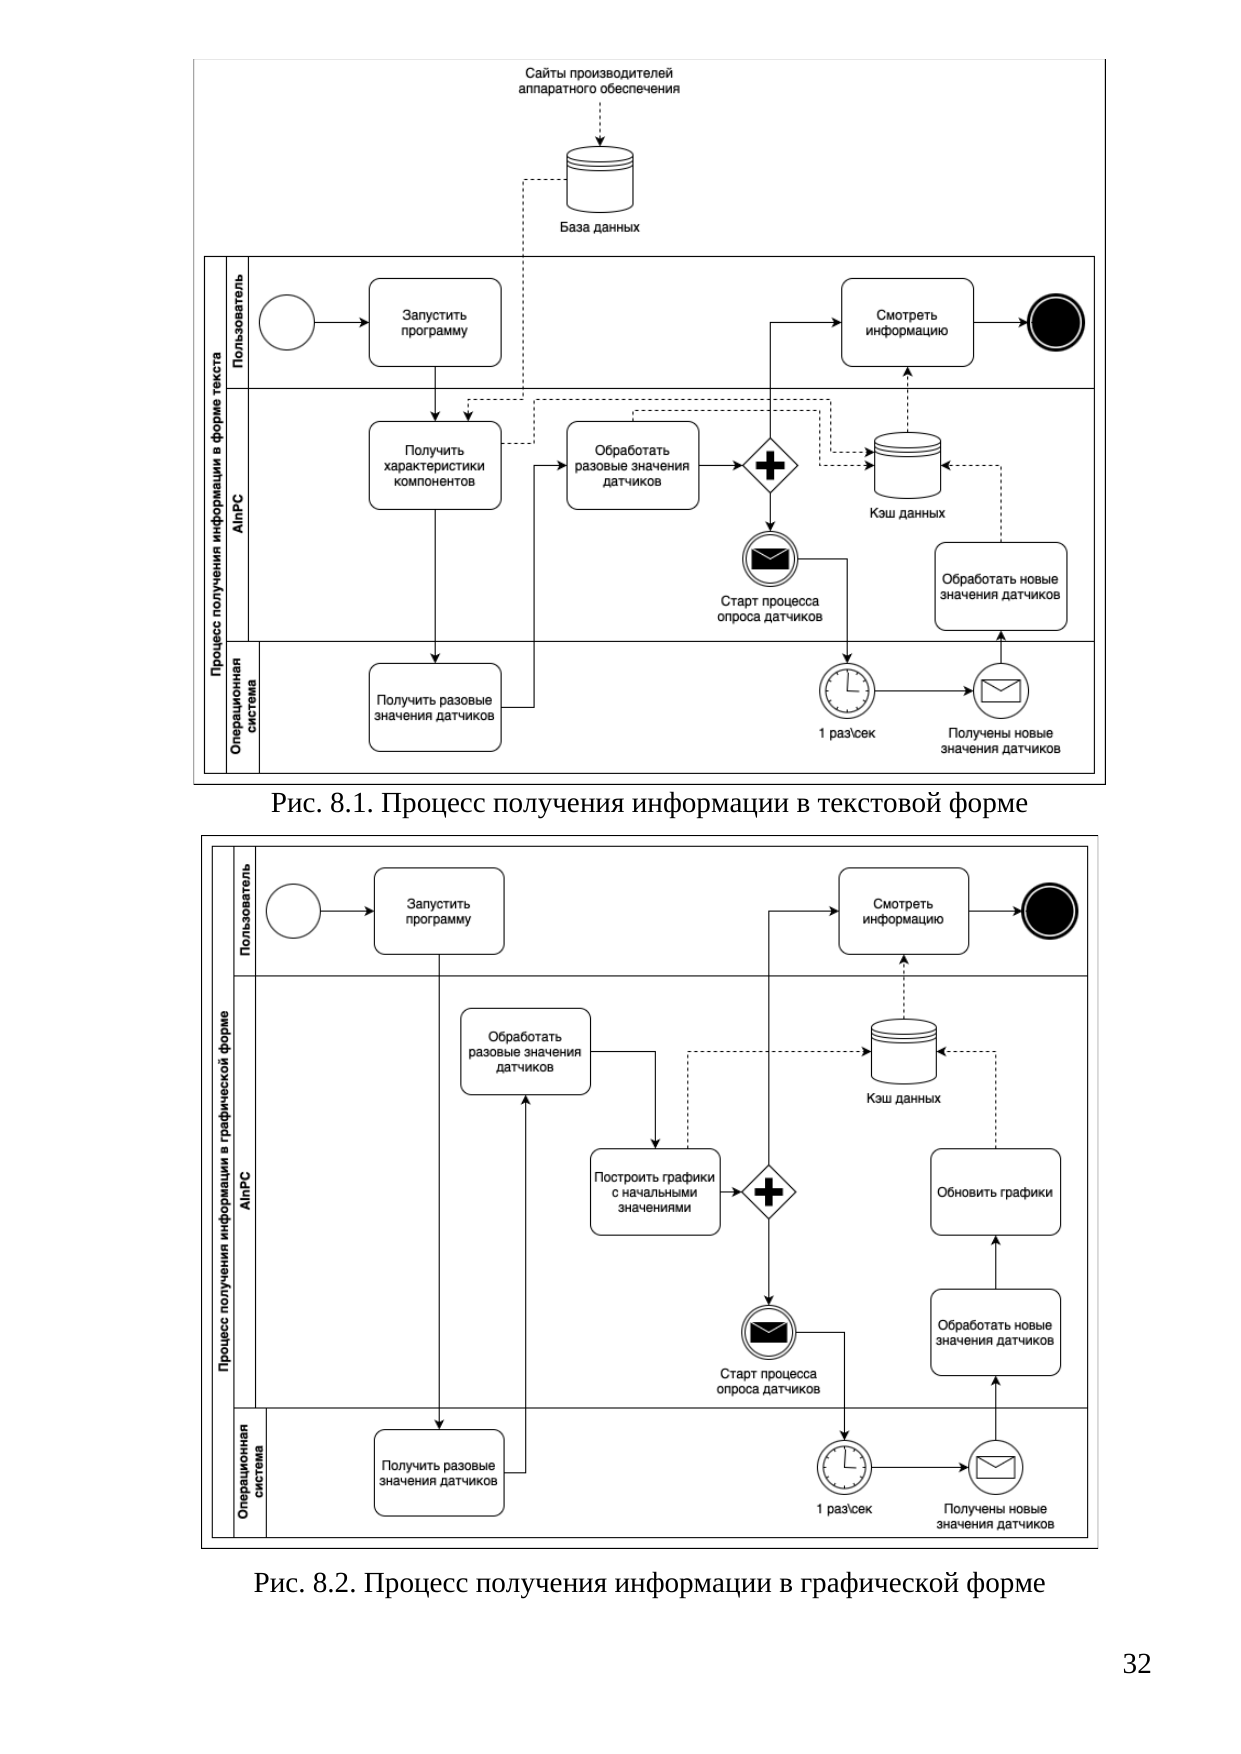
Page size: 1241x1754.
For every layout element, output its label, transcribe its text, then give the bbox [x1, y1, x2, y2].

text Рис. 8.1. Процесс получения информации в текстовой форме [148, 785, 1152, 818]
picture [193, 59, 1106, 785]
picture [201, 835, 1099, 1549]
text Рис. 8.2. Процесс получения информации в графической форме [148, 1565, 1152, 1599]
